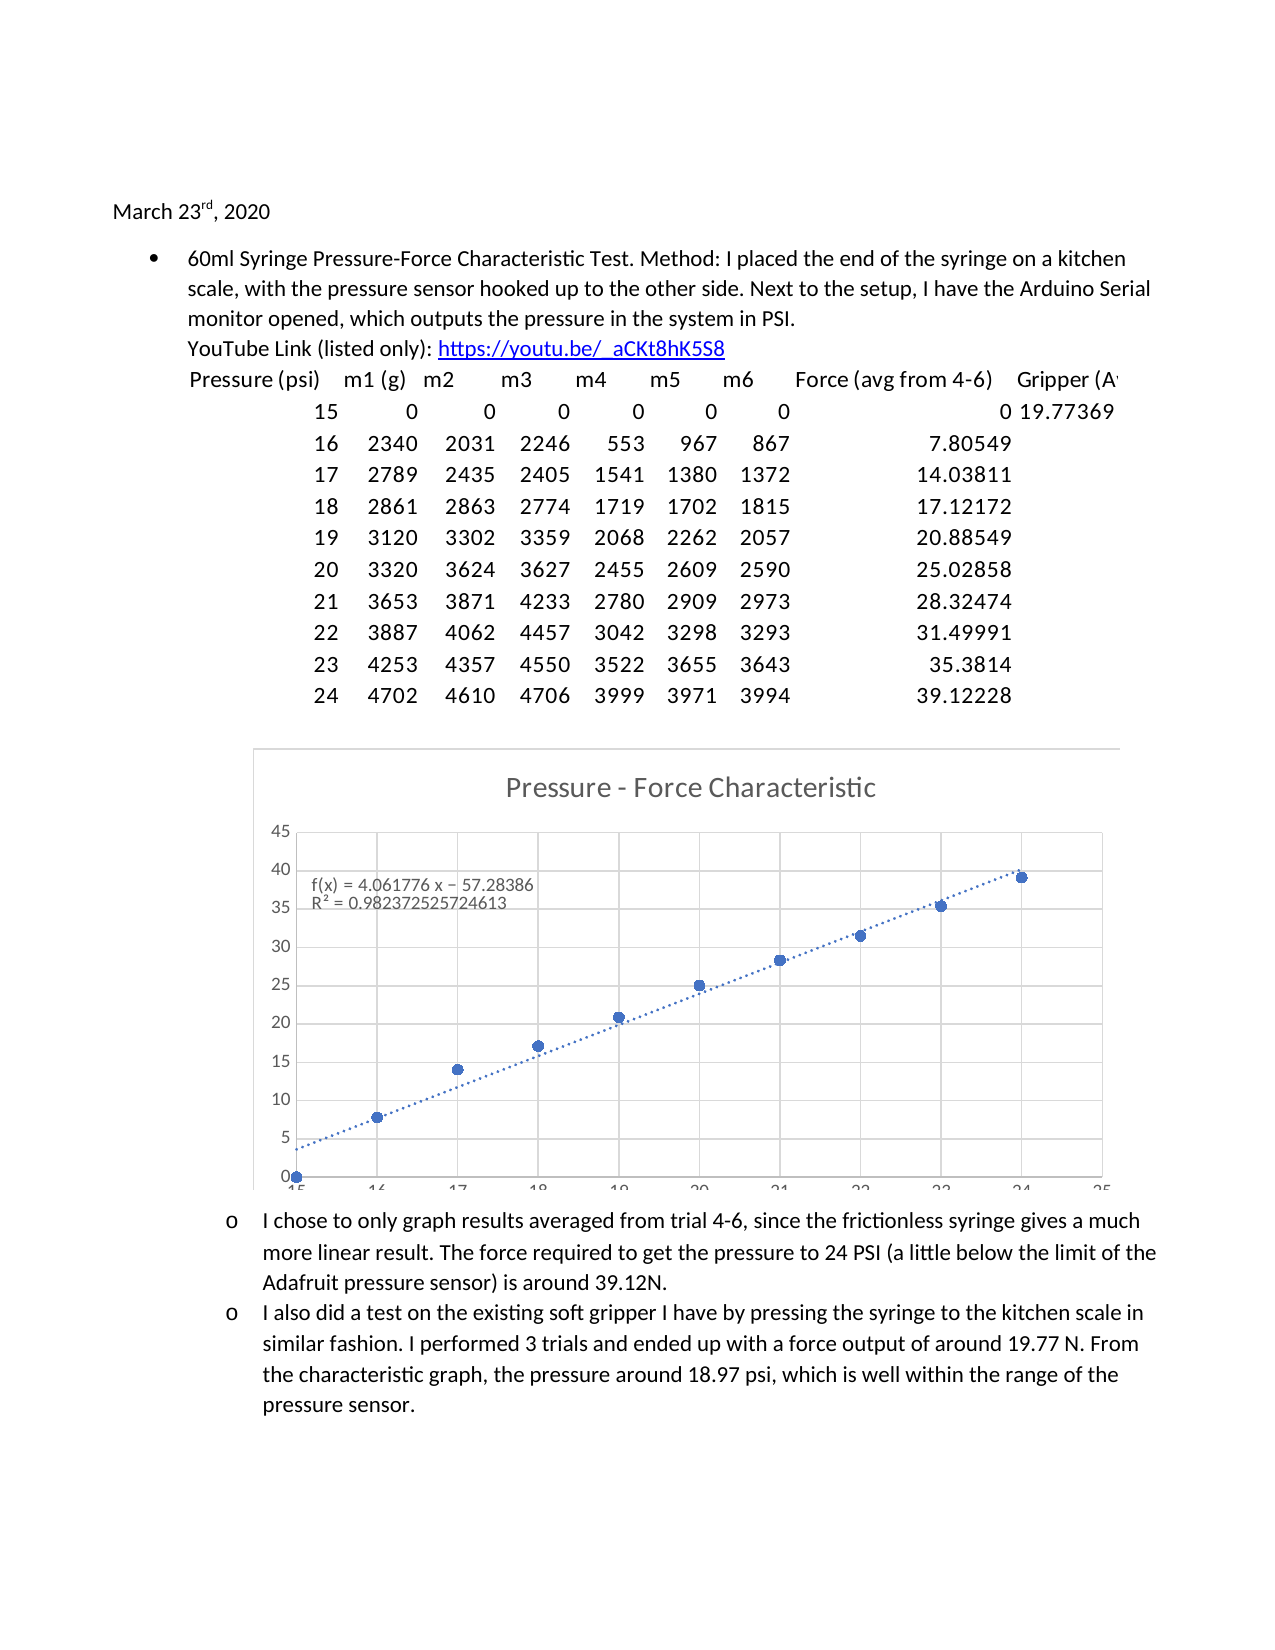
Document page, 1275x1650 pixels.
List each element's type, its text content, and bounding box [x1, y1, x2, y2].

text March 23rd, 2020 [112, 197, 1162, 225]
list I also did a test on the existing soft gripper I have by pressing the syringe to the kitchen scale in similar fashion. I performed 3 trials and ended up with a force output of around 19.77 N. From the characteristic graph, the pressure around 18.97 psi, which is well within the range of the pressure sensor. [225, 1298, 1162, 1418]
list 60ml Syringe Pressure-Force Characteristic Test. Method: I placed the end of the syringe on a kitchen scale, with the pressure sensor hooked up to the other side. Next to the setup, I have the Arduino Serial monitor opened, which outputs the pressure in the system in PSI. [150, 244, 1162, 332]
list YouTube Link (listed only): https://youtu.be/_aCKt8hK5S8 [187, 334, 1162, 362]
list I chose to only graph results averaged from trial 4-6, since the frictionless syringe gives a much more linear result. The force required to get the pressure to 24 PSI (a little below the limit of the Adafruit pressure sensor) is around 39.12N. [225, 1206, 1162, 1296]
